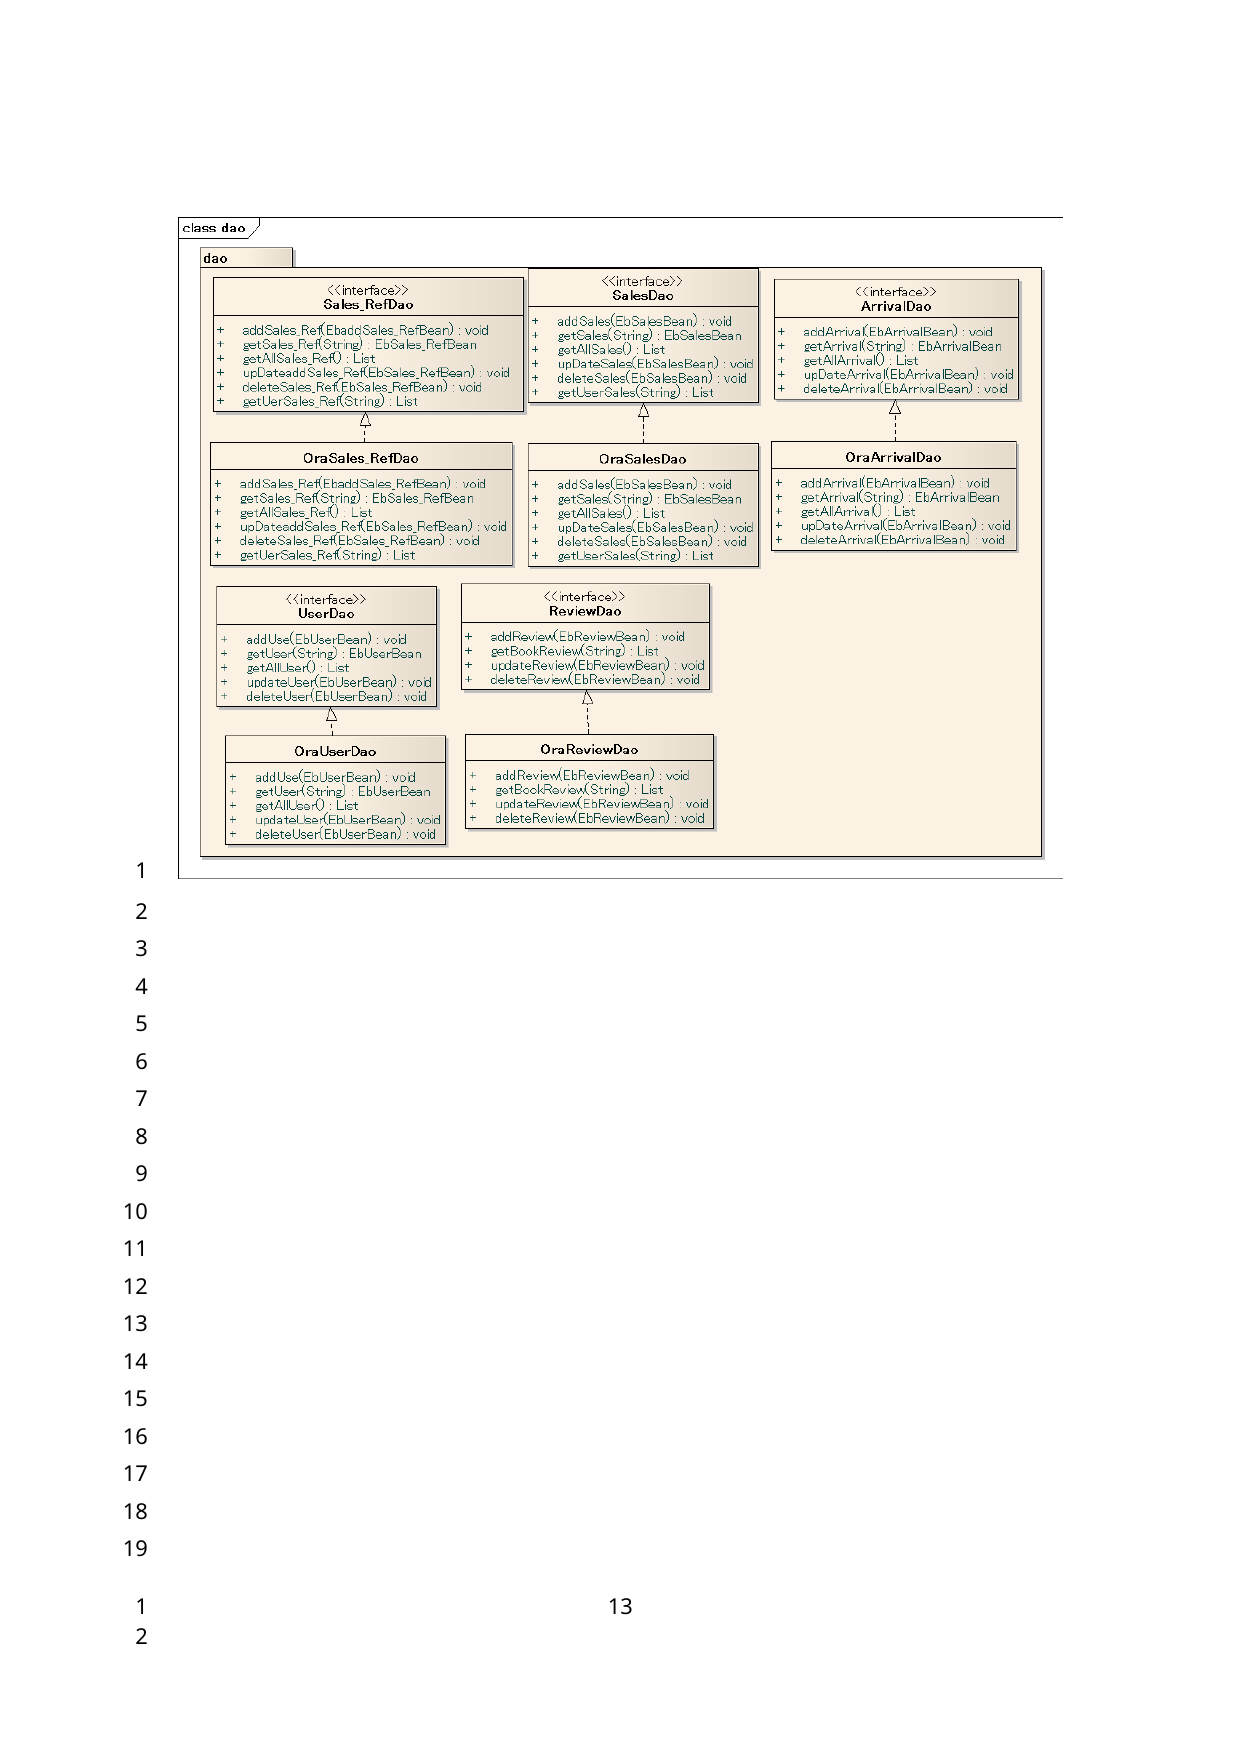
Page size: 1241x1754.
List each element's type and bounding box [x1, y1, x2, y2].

picture [177, 216, 1063, 879]
